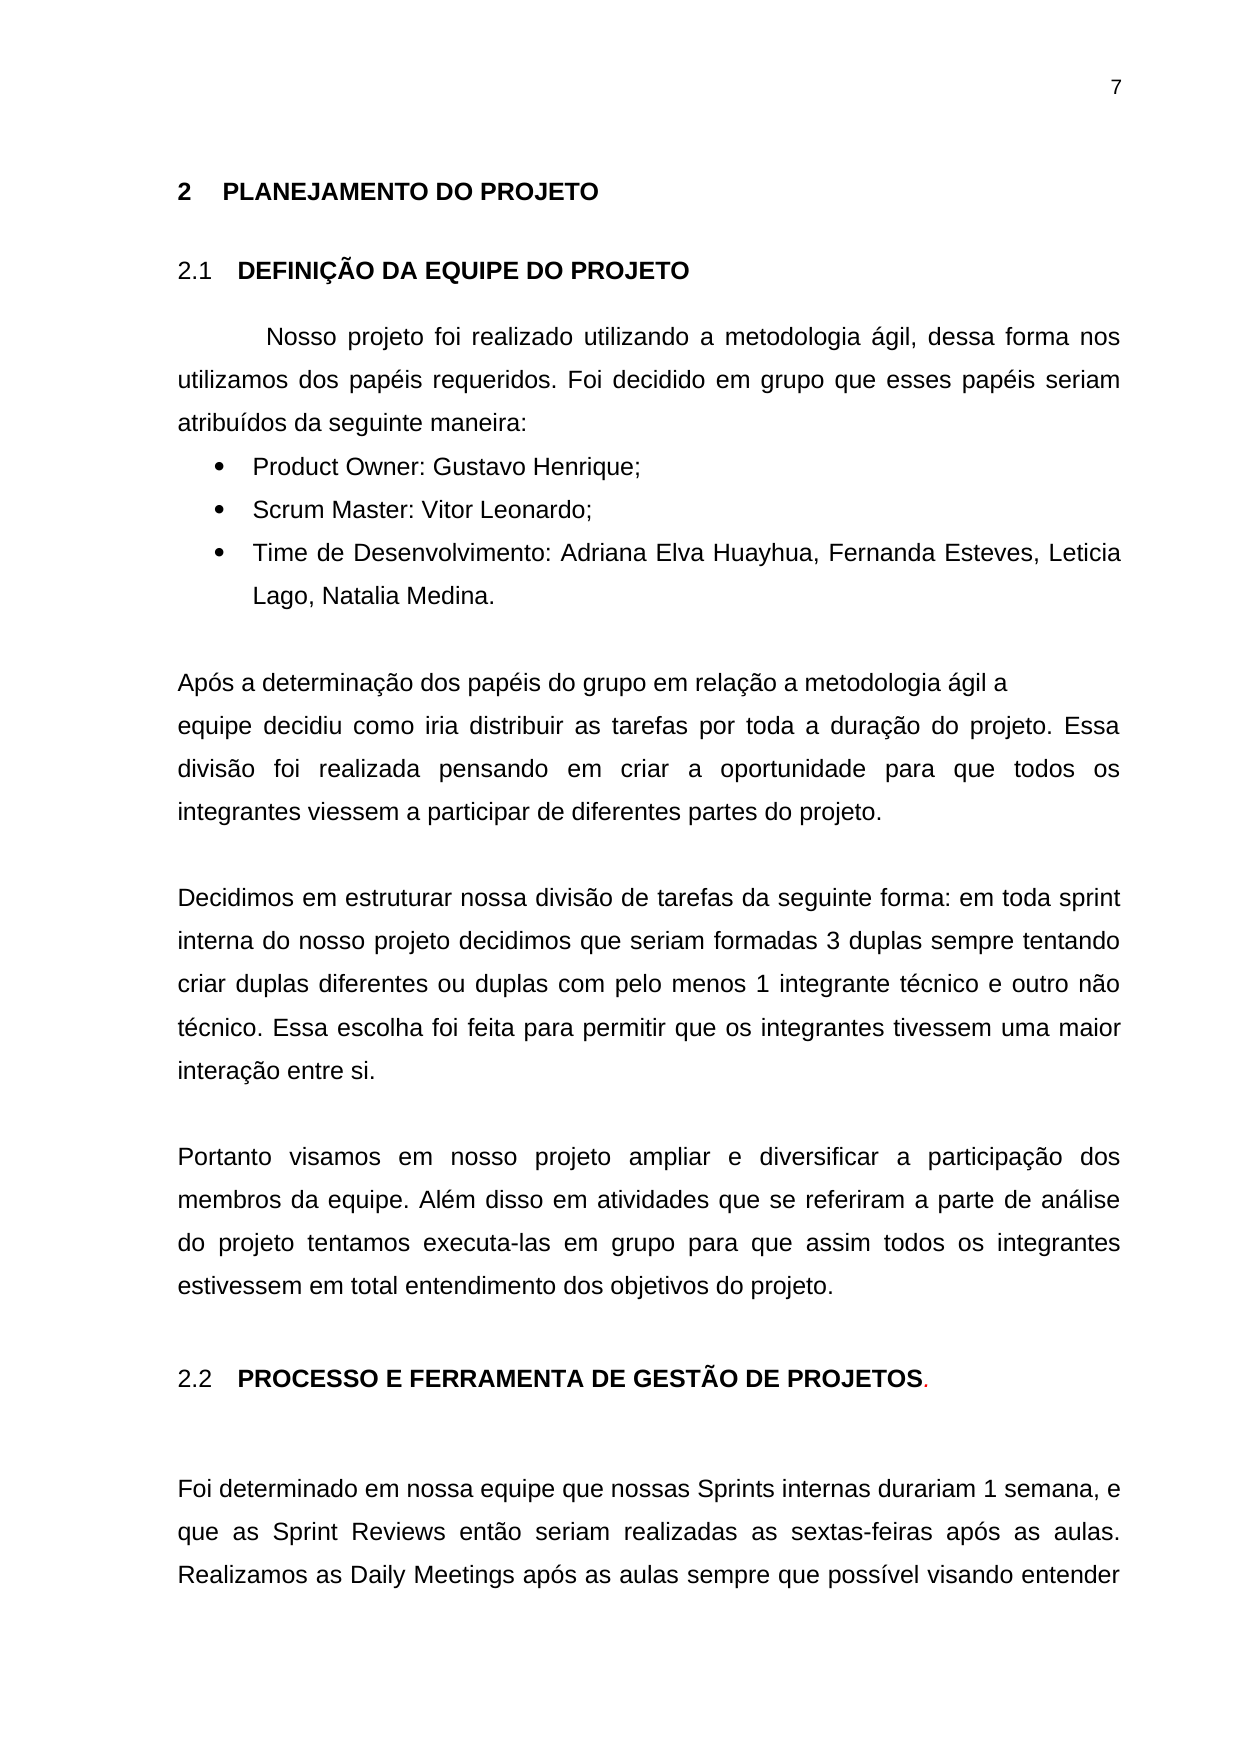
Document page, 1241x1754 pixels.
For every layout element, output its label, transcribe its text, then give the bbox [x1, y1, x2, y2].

text Decidimos em estruturar nossa divisão de tarefas da seguinte forma: em toda sprint interna do nosso projeto decidimos que seriam formadas 3 duplas sempre tentando criar duplas diferentes ou duplas com pelo menos 1 integrante técnico e outro não técnico. Essa escolha foi feita para permitir que os integrantes tivessem uma maior interação entre si. [177, 883, 1122, 1084]
list Scrum Master: Vitor Leonardo; [215, 495, 1122, 524]
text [177, 1474, 1122, 1589]
subtitle PLANEJAMENTO DO PROJETO [177, 177, 1122, 206]
subtitle PROCESSO E FERRAMENTA DE GESTÃO DE PROJETOS. [177, 1364, 1122, 1393]
text equipe decidiu como iria distribuir as tarefas por toda a duração do projeto. Essa divisão foi realizada pensando em criar a oportunidade para que todos os integrantes viessem a participar de diferentes partes do projeto. [177, 711, 1122, 826]
text Portanto visamos em nosso projeto ampliar e diversificar a participação dos membros da equipe. Além disso em atividades que se referiram a parte de análise do projeto tentamos executa-las em grupo para que assim todos os integrantes estivessem em total entendimento dos objetivos do projeto. [177, 1142, 1122, 1300]
text Após a determinação dos papéis do grupo em relação a metodologia ágil a [177, 667, 1122, 696]
list Time de Desenvolvimento: Adriana Elva Huayhua, Fernanda Esteves, Leticia Lago, Natalia Medina. [215, 538, 1122, 610]
subtitle Definição da Equipe do projeto [177, 256, 1122, 285]
text Nosso projeto foi realizado utilizando a metodologia ágil, dessa forma nos utilizamos dos papéis requeridos. Foi decidido em grupo que esses papéis seriam atribuídos da seguinte maneira: [177, 322, 1122, 437]
list Product Owner: Gustavo Henrique; [215, 452, 1122, 480]
